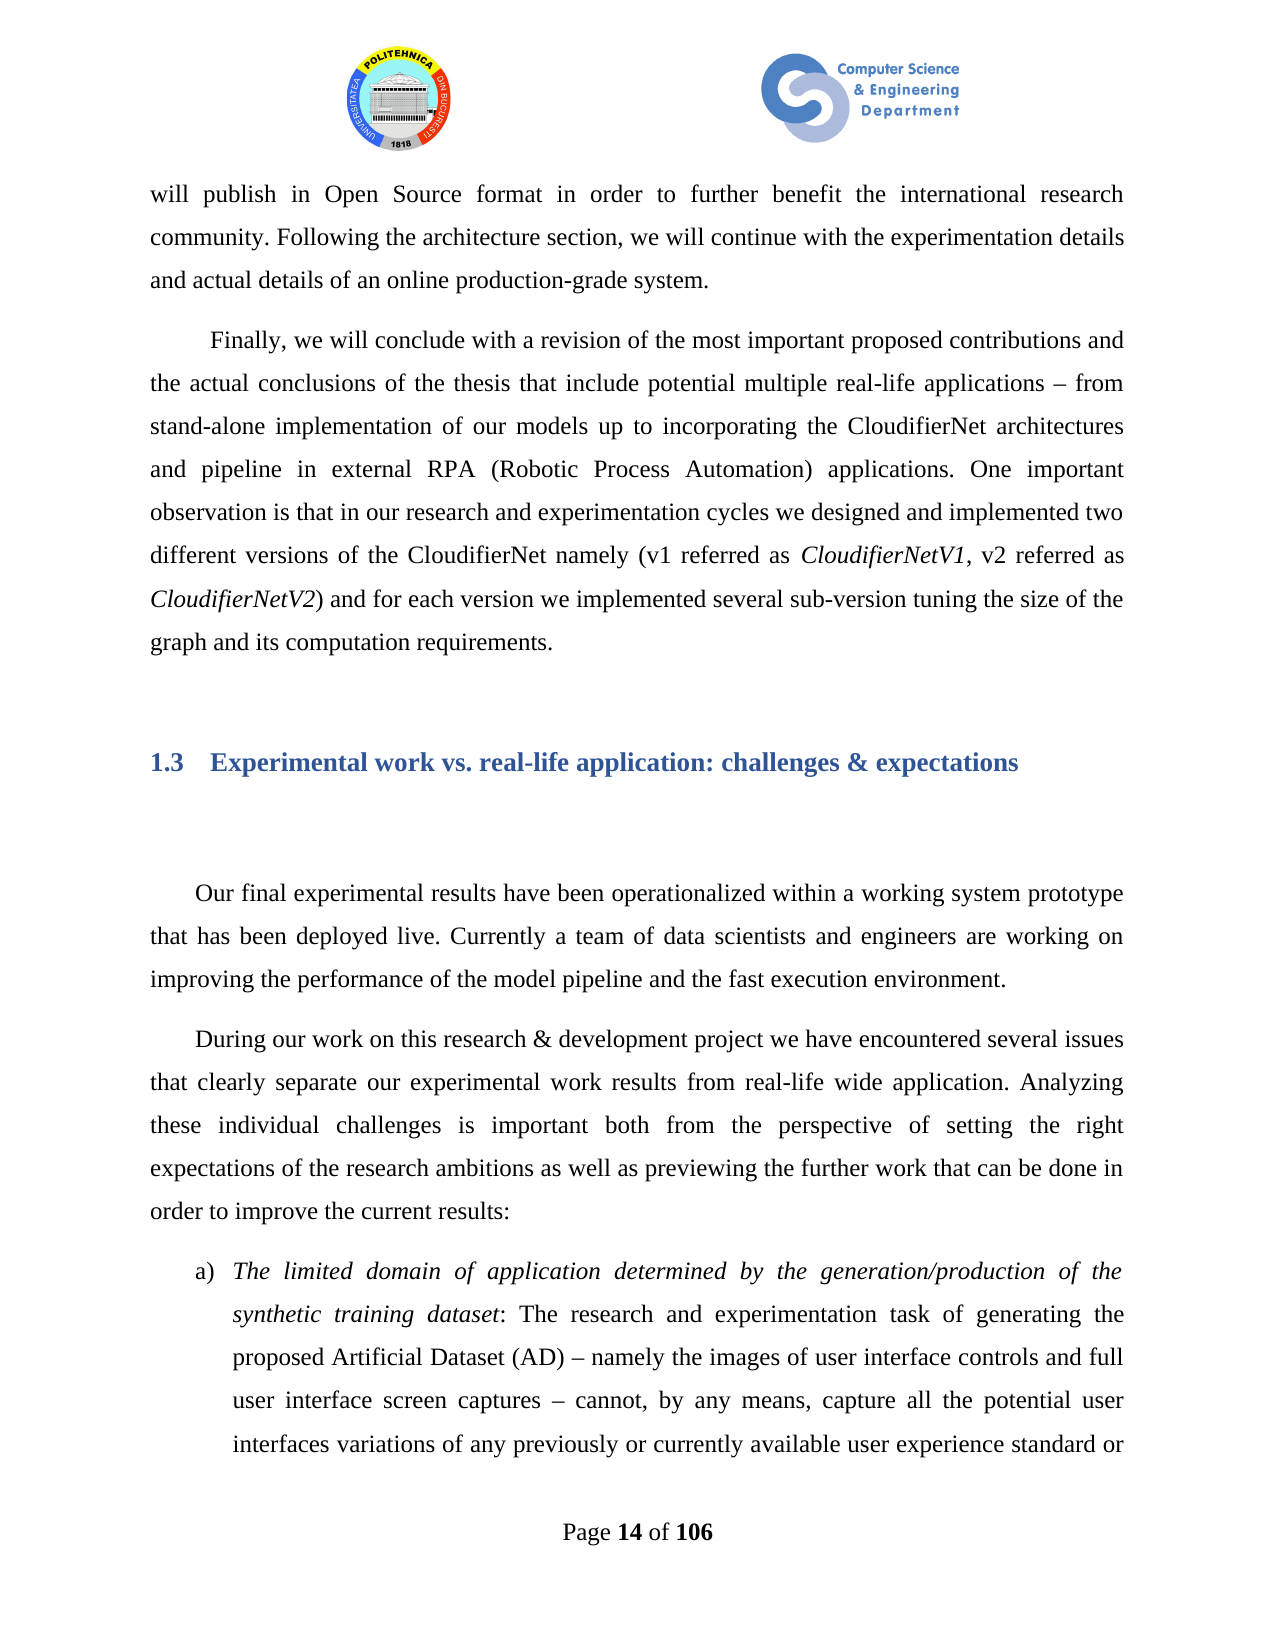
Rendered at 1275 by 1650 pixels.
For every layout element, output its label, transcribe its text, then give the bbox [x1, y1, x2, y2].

subtitle Experimental work vs. real-life application: challenges & expectations [150, 746, 1125, 778]
text Finally, we will conclude with a revision of the most important proposed contributions and the actual conclusions of the thesis that include potential multiple real-life applications – from stand-alone implementation of our models up to incorporating the CloudifierNet architectures and pipeline in external RPA (Robotic Process Automation) applications. One important observation is that in our research and experimentation cycles we designed and implemented two different versions of the CloudifierNet namely (v1 referred as CloudifierNetV1, v2 referred as CloudifierNetV2) and for each version we implemented several sub-version tuning the size of the graph and its computation requirements. [150, 325, 1125, 656]
text Our final experimental results have been operationalized within a working system prototype that has been deployed live. Currently a team of data scientists and engineers are working on improving the performance of the model pipeline and the fast execution environment. [150, 878, 1125, 993]
picture [760, 53, 963, 144]
picture [346, 46, 451, 151]
text During our work on this research & development project we have encountered several issues that clearly separate our experimental work results from real-life wide application. Analyzing these individual challenges is important both from the perspective of setting the right expectations of the research ambitions as well as previewing the further work that can be done in order to improve the current results: [150, 1024, 1125, 1225]
